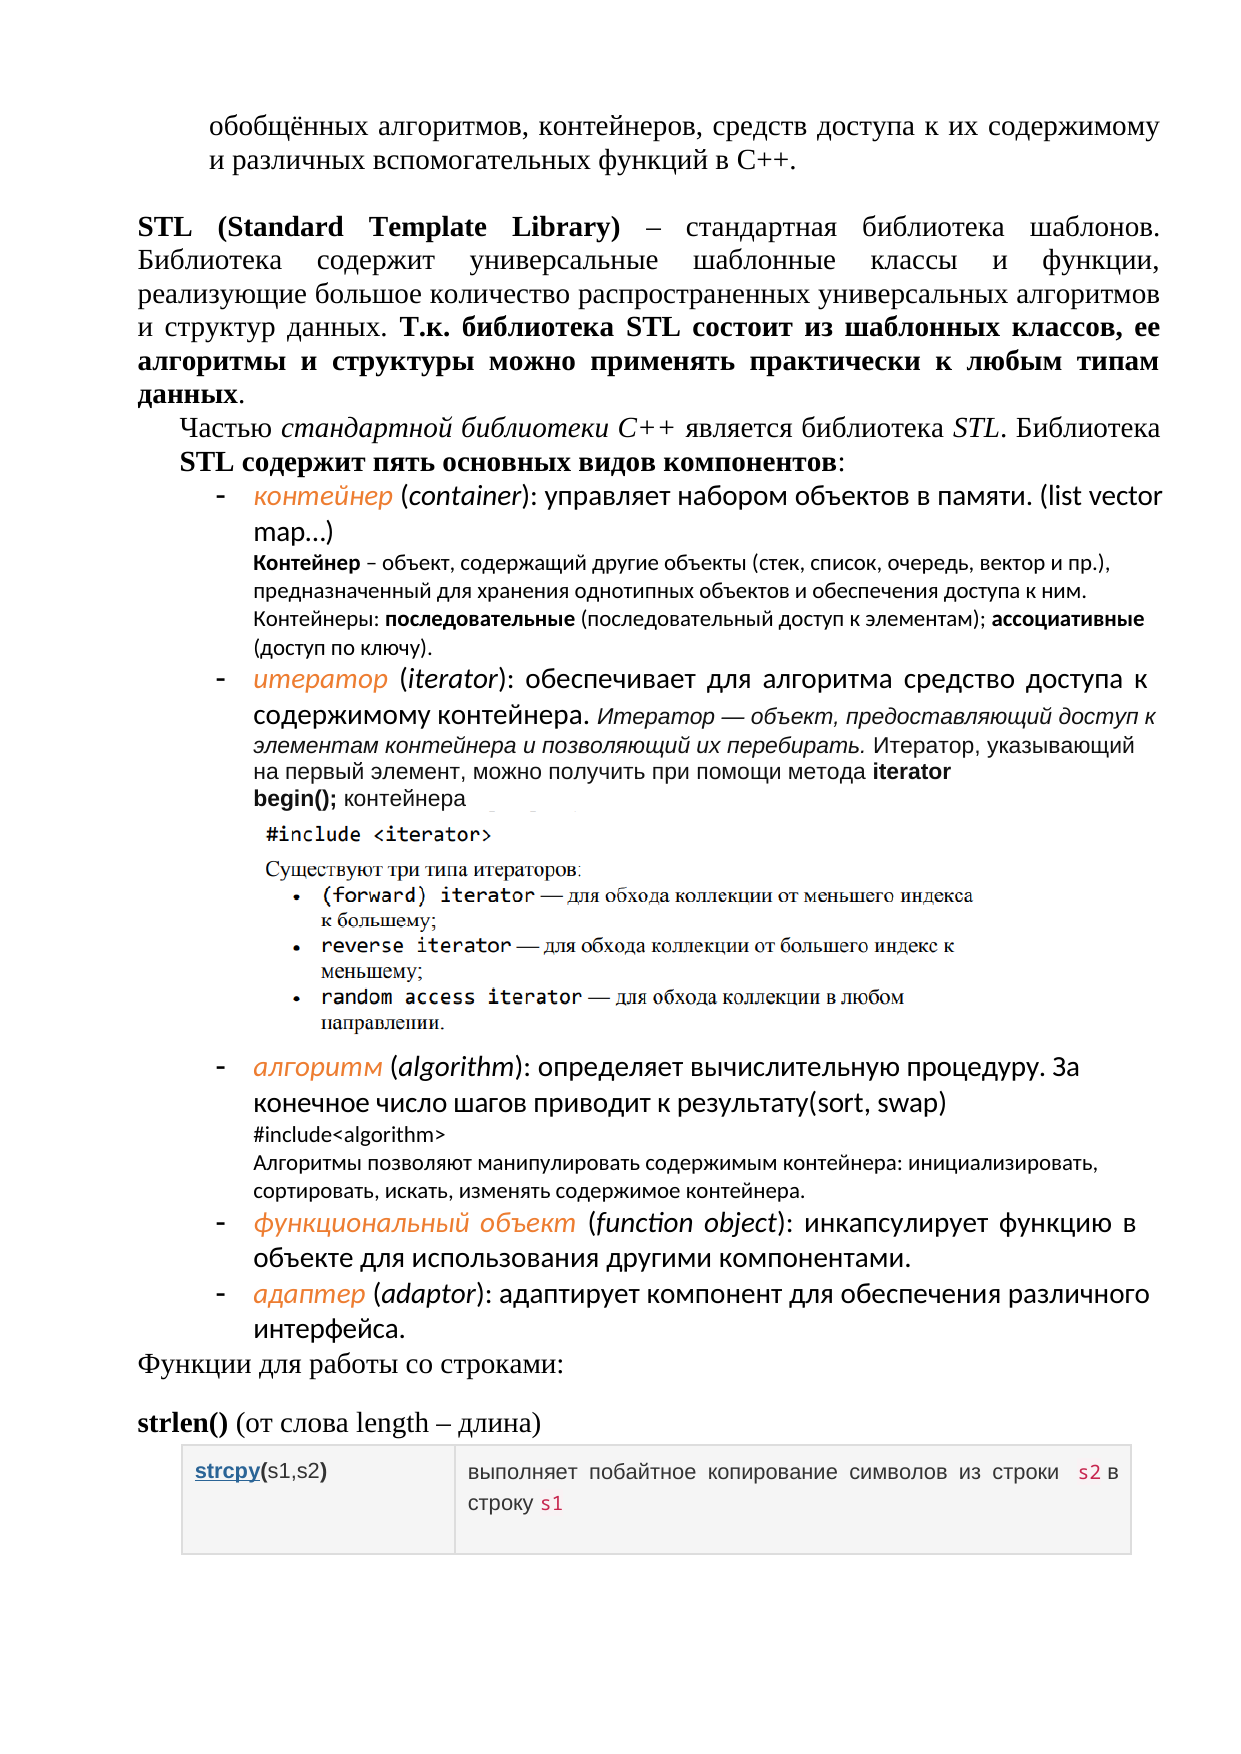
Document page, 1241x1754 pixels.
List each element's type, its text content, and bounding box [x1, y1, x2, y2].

text Частью стандартной библиотеки С++ является библиотека STL. Библиотека STL содержит пять основных видов компонентов: [179, 410, 1161, 477]
list Алгоритмы позволяют манипулировать содержимым контейнера: инициализировать, сортировать, искать, изменять содержимое контейнера. [253, 1148, 1176, 1204]
list итератор (iterator): обеспечивает для алгоритма средство доступа к содержимому контейнера. Итератор — объект, предоставляющий доступ к элементам контейнера и позволяющий их перебирать. Итератор, указывающий на первый элемент, можно получить при помощи метода iterator begin(); контейнера [216, 661, 1160, 811]
text Функции для работы со строками: [137, 1346, 1160, 1380]
list контейнер (container): управляет набором объектов в памяти. (list vector map…) [216, 477, 1176, 548]
table_header выполняет побайтное копирование символов из строки s2 в строку s1 [456, 1446, 1130, 1553]
list Контейнер – объект, содержащий другие объекты (стек, список, очередь, вектор и пр.), предназначенный для хранения однотипных объектов и обеспечения доступа к ним. Контейнеры: последовательные (последовательный доступ к элементам); ассоциативные (доступ по ключу). [253, 548, 1176, 661]
list адаптер (adaptor): адаптирует компонент для обеспечения различного интерфейса. [216, 1275, 1160, 1346]
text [209, 108, 1160, 175]
picture [253, 811, 984, 1049]
list алгоритм (algorithm): определяет вычислительную процедуру. За конечное число шагов приводит к результату(sort, swap) [216, 1048, 1176, 1120]
list функциональный объект (function object): инкапсулирует функцию в объекте для использования другими компонентами. [216, 1204, 1160, 1275]
list #include<algorithm> [253, 1120, 1176, 1148]
text strlen() (от слова length – длина) [137, 1406, 1160, 1439]
text STL (Standard Template Library) – стандартная библиотека шаблонов. Библиотека содержит универсальные шаблонные классы и функции, реализующие большое количество распространенных универсальных алгоритмов и структур данных. Т.к. библиотека STL состоит из шаблонных классов, ее алгоритмы и структуры можно применять практически к любым типам данных. [137, 209, 1161, 410]
table_header strcpy(s1,s2) [183, 1446, 454, 1553]
